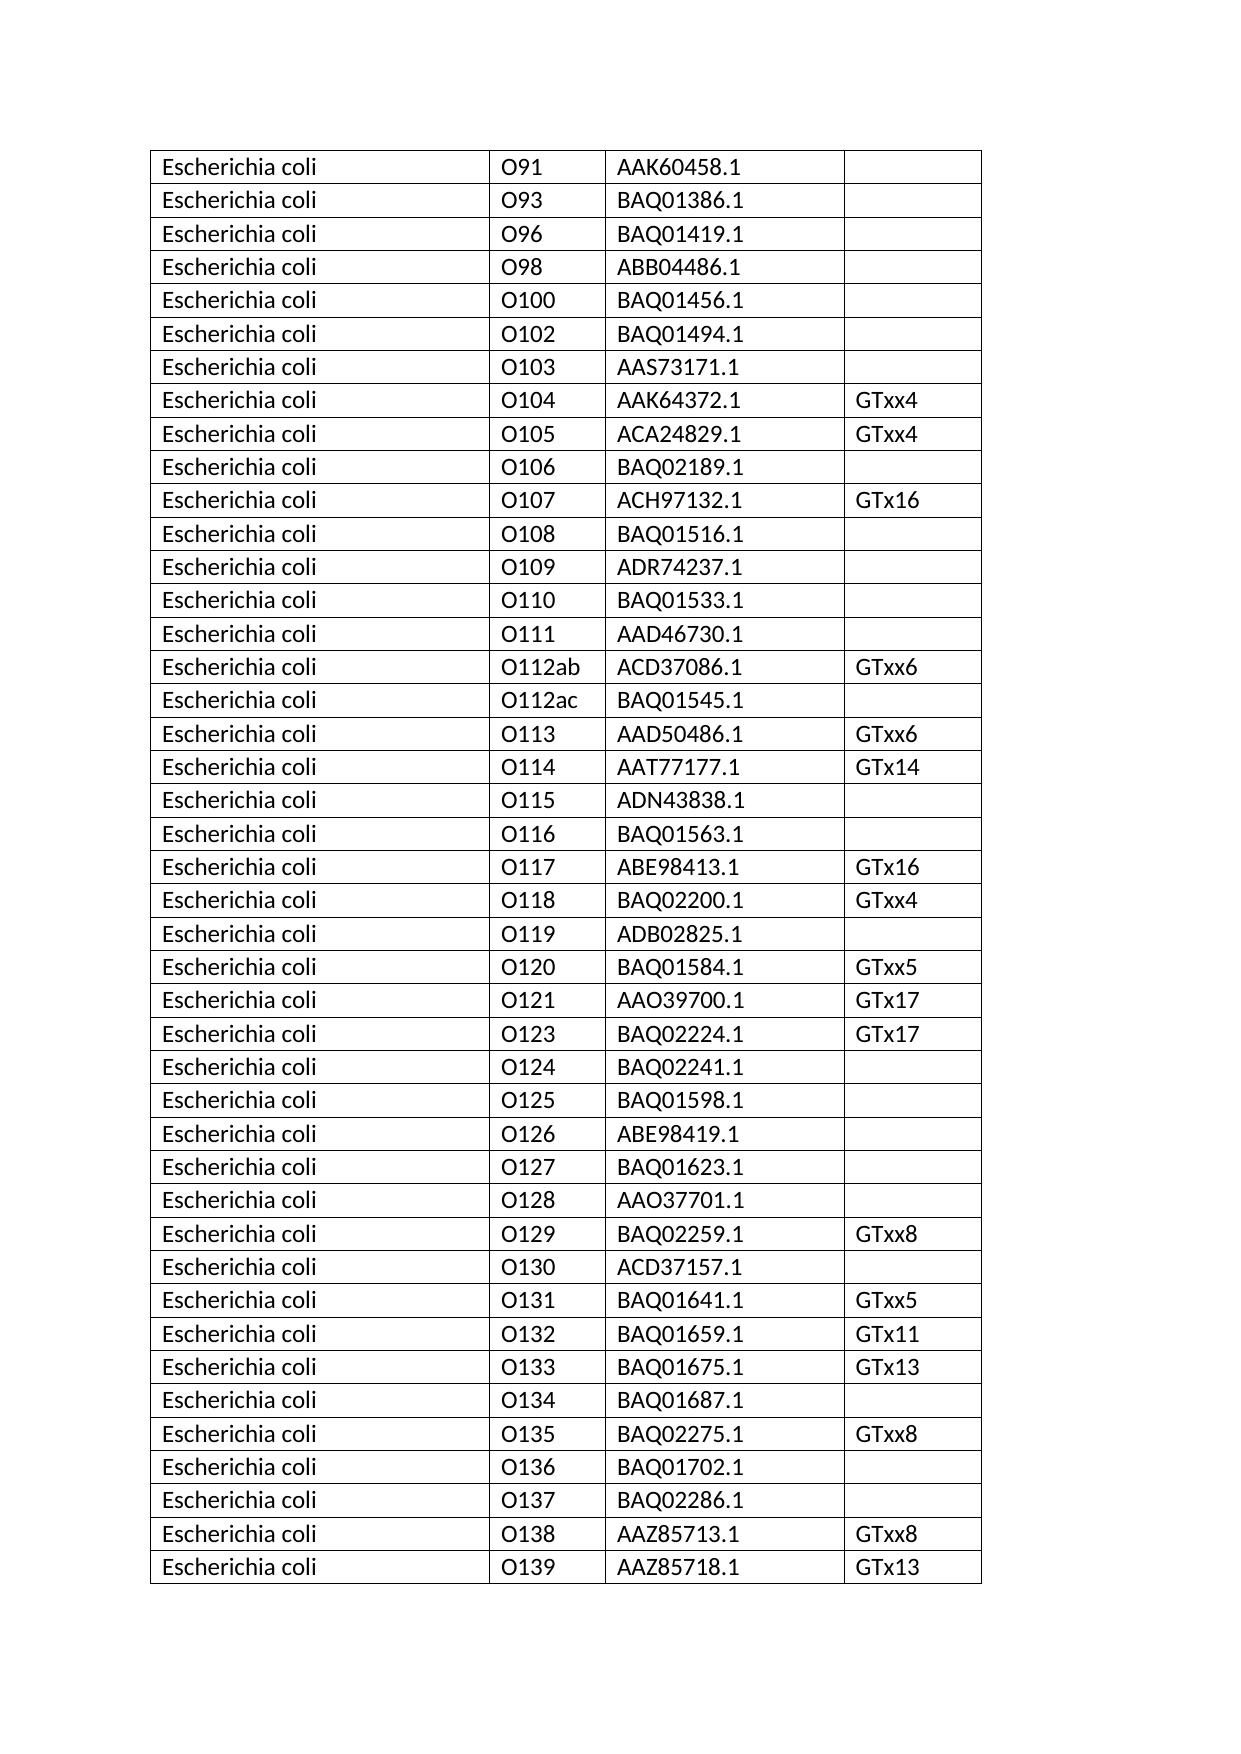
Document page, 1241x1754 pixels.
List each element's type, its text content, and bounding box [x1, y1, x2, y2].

table_cell BAQ02200.1 [606, 884, 844, 917]
table_cell [845, 618, 981, 650]
table_cell ABB04486.1 [606, 251, 844, 283]
table_cell BAQ02275.1 [606, 1418, 844, 1450]
table_cell O108 [490, 518, 605, 550]
table_cell O133 [490, 1351, 605, 1383]
table_cell [845, 1118, 981, 1150]
table_cell Escherichia coli [151, 751, 489, 783]
table_cell O113 [490, 718, 605, 750]
table_cell Escherichia coli [151, 218, 489, 250]
table_cell BAQ02286.1 [606, 1484, 844, 1517]
table_cell GTxx8 [845, 1218, 981, 1250]
table_cell O121 [490, 984, 605, 1017]
table_cell GTx17 [845, 984, 981, 1017]
table_cell [845, 584, 981, 617]
table_cell Escherichia coli [151, 351, 489, 383]
table_cell O129 [490, 1218, 605, 1250]
table_cell ADR74237.1 [606, 551, 844, 583]
table_cell ABE98413.1 [606, 851, 844, 883]
table_cell O115 [490, 784, 605, 817]
table_cell Escherichia coli [151, 1118, 489, 1150]
table_cell Escherichia coli [151, 418, 489, 450]
table_cell [845, 784, 981, 817]
table_cell O96 [490, 218, 605, 250]
table_cell Escherichia coli [151, 1218, 489, 1250]
table_cell Escherichia coli [151, 651, 489, 683]
table_cell [845, 1051, 981, 1083]
table_cell BAQ01533.1 [606, 584, 844, 617]
table_cell AAO39700.1 [606, 984, 844, 1017]
table_cell BAQ01702.1 [606, 1451, 844, 1483]
table_cell O138 [490, 1518, 605, 1550]
table_cell O91 [490, 151, 605, 183]
table_cell O132 [490, 1318, 605, 1350]
table_cell O125 [490, 1084, 605, 1117]
table_cell O112ab [490, 651, 605, 683]
table_cell Escherichia coli [151, 1318, 489, 1350]
table_cell O105 [490, 418, 605, 450]
table_cell Escherichia coli [151, 184, 489, 217]
table_cell O109 [490, 551, 605, 583]
table_cell O136 [490, 1451, 605, 1483]
table_cell Escherichia coli [151, 584, 489, 617]
table_cell O114 [490, 751, 605, 783]
table_cell [845, 1151, 981, 1183]
table_cell [845, 351, 981, 383]
table_cell Escherichia coli [151, 684, 489, 717]
table_cell BAQ01584.1 [606, 951, 844, 983]
table_cell AAD46730.1 [606, 618, 844, 650]
table_cell GTx17 [845, 1018, 981, 1050]
table_cell Escherichia coli [151, 618, 489, 650]
table_cell AAS73171.1 [606, 351, 844, 383]
table_cell Escherichia coli [151, 551, 489, 583]
table_cell Escherichia coli [151, 784, 489, 817]
table_cell O116 [490, 818, 605, 850]
table_cell [845, 284, 981, 317]
table_cell O134 [490, 1384, 605, 1417]
table_cell AAZ85718.1 [606, 1551, 844, 1583]
table_cell O128 [490, 1184, 605, 1217]
table_cell Escherichia coli [151, 284, 489, 317]
table_cell GTx16 [845, 851, 981, 883]
table_cell Escherichia coli [151, 1284, 489, 1317]
table_cell Escherichia coli [151, 151, 489, 183]
table_cell O135 [490, 1418, 605, 1450]
table_cell Escherichia coli [151, 718, 489, 750]
table_cell [845, 1184, 981, 1217]
table_cell [845, 251, 981, 283]
table_cell BAQ01598.1 [606, 1084, 844, 1117]
table_cell GTx13 [845, 1551, 981, 1583]
table_cell Escherichia coli [151, 884, 489, 917]
table_cell ADN43838.1 [606, 784, 844, 817]
table_cell GTx14 [845, 751, 981, 783]
table_cell BAQ01563.1 [606, 818, 844, 850]
table_cell [845, 151, 981, 183]
table_cell O110 [490, 584, 605, 617]
table_cell Escherichia coli [151, 1484, 489, 1517]
table_cell Escherichia coli [151, 1251, 489, 1283]
table_cell O119 [490, 918, 605, 950]
table_cell Escherichia coli [151, 1384, 489, 1417]
table_cell ABE98419.1 [606, 1118, 844, 1150]
table_cell O130 [490, 1251, 605, 1283]
table_cell GTxx4 [845, 418, 981, 450]
table_cell ADB02825.1 [606, 918, 844, 950]
table_cell AAT77177.1 [606, 751, 844, 783]
table_cell Escherichia coli [151, 1418, 489, 1450]
table_cell [845, 184, 981, 217]
table_cell Escherichia coli [151, 951, 489, 983]
table_cell [845, 1484, 981, 1517]
table_cell GTxx6 [845, 718, 981, 750]
table_cell GTx13 [845, 1351, 981, 1383]
table_cell GTxx6 [845, 651, 981, 683]
table_cell BAQ01545.1 [606, 684, 844, 717]
table_cell BAQ01675.1 [606, 1351, 844, 1383]
table_cell BAQ01687.1 [606, 1384, 844, 1417]
table_cell O103 [490, 351, 605, 383]
table_cell O137 [490, 1484, 605, 1517]
table_cell GTxx4 [845, 884, 981, 917]
table_cell BAQ01623.1 [606, 1151, 844, 1183]
table_cell BAQ01659.1 [606, 1318, 844, 1350]
table_cell AAZ85713.1 [606, 1518, 844, 1550]
table_cell O111 [490, 618, 605, 650]
table_cell Escherichia coli [151, 1051, 489, 1083]
table_cell Escherichia coli [151, 1151, 489, 1183]
table_cell O104 [490, 384, 605, 417]
table_cell ACA24829.1 [606, 418, 844, 450]
table_cell [845, 518, 981, 550]
table_cell O107 [490, 484, 605, 517]
table_cell Escherichia coli [151, 1184, 489, 1217]
table_cell O131 [490, 1284, 605, 1317]
table_cell GTx11 [845, 1318, 981, 1350]
table_cell AAO37701.1 [606, 1184, 844, 1217]
table_cell Escherichia coli [151, 818, 489, 850]
table_cell [845, 1084, 981, 1117]
table_cell [845, 551, 981, 583]
table_cell [845, 1251, 981, 1283]
table_cell Escherichia coli [151, 451, 489, 483]
table_cell AAK60458.1 [606, 151, 844, 183]
table_cell [845, 818, 981, 850]
table_cell O123 [490, 1018, 605, 1050]
table_cell Escherichia coli [151, 851, 489, 883]
table_cell Escherichia coli [151, 1018, 489, 1050]
table_cell O106 [490, 451, 605, 483]
table_cell ACH97132.1 [606, 484, 844, 517]
table_cell O102 [490, 318, 605, 350]
table_cell [845, 318, 981, 350]
table_cell Escherichia coli [151, 1451, 489, 1483]
table_cell GTxx4 [845, 384, 981, 417]
table_cell Escherichia coli [151, 1084, 489, 1117]
table_cell BAQ01419.1 [606, 218, 844, 250]
table_cell Escherichia coli [151, 1518, 489, 1550]
table_cell Escherichia coli [151, 251, 489, 283]
table_cell O93 [490, 184, 605, 217]
table_cell [845, 218, 981, 250]
table_cell O124 [490, 1051, 605, 1083]
table_cell GTxx8 [845, 1418, 981, 1450]
table_cell Escherichia coli [151, 384, 489, 417]
table_cell O120 [490, 951, 605, 983]
table_cell AAK64372.1 [606, 384, 844, 417]
table_cell [845, 1384, 981, 1417]
table_cell O126 [490, 1118, 605, 1150]
table_cell O118 [490, 884, 605, 917]
table_cell Escherichia coli [151, 984, 489, 1017]
table_cell GTxx5 [845, 951, 981, 983]
table_cell [845, 1451, 981, 1483]
table_cell GTx16 [845, 484, 981, 517]
table_cell O98 [490, 251, 605, 283]
table_cell BAQ02224.1 [606, 1018, 844, 1050]
table_cell O139 [490, 1551, 605, 1583]
table_cell O112ac [490, 684, 605, 717]
table_cell BAQ01494.1 [606, 318, 844, 350]
table_cell [845, 451, 981, 483]
table_cell O117 [490, 851, 605, 883]
table_cell BAQ01641.1 [606, 1284, 844, 1317]
table_cell Escherichia coli [151, 1551, 489, 1583]
table_cell Escherichia coli [151, 484, 489, 517]
table_cell ACD37086.1 [606, 651, 844, 683]
table_cell GTxx5 [845, 1284, 981, 1317]
table_cell [845, 918, 981, 950]
table_cell ACD37157.1 [606, 1251, 844, 1283]
table_cell O127 [490, 1151, 605, 1183]
table_cell BAQ01516.1 [606, 518, 844, 550]
table_cell AAD50486.1 [606, 718, 844, 750]
table_cell GTxx8 [845, 1518, 981, 1550]
table_cell BAQ02241.1 [606, 1051, 844, 1083]
table_cell Escherichia coli [151, 518, 489, 550]
table_cell [845, 684, 981, 717]
table_cell BAQ01386.1 [606, 184, 844, 217]
table_cell Escherichia coli [151, 918, 489, 950]
table_cell O100 [490, 284, 605, 317]
table_cell Escherichia coli [151, 318, 489, 350]
table_cell BAQ02259.1 [606, 1218, 844, 1250]
table_cell BAQ02189.1 [606, 451, 844, 483]
table_cell Escherichia coli [151, 1351, 489, 1383]
table_cell BAQ01456.1 [606, 284, 844, 317]
